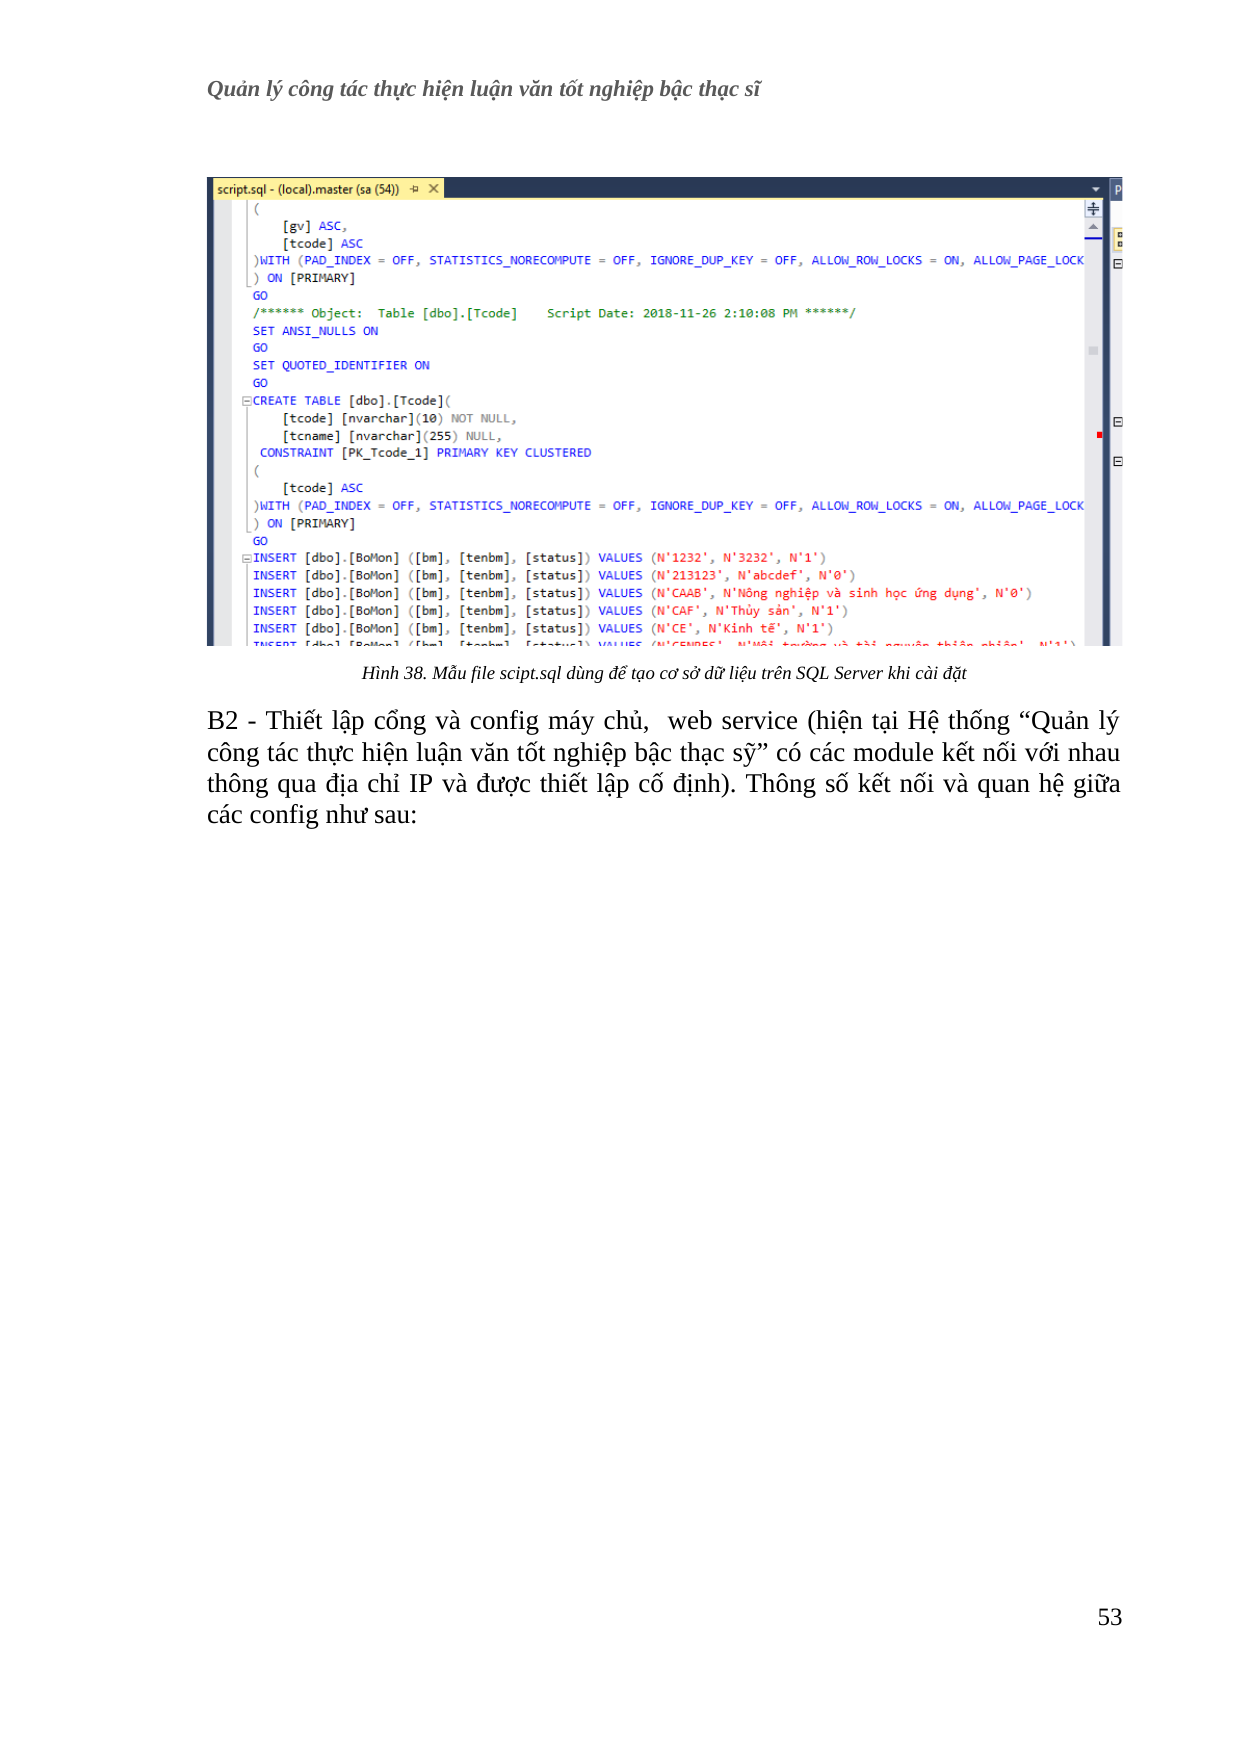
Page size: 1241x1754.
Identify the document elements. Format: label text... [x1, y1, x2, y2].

text B2 - Thiết lập cổng và config máy chủ, web service (hiện tại Hệ thống “Quản lý công tác thực hiện luận văn tốt nghiệp bậc thạc sỹ” có các module kết nối với nhau thông qua địa chỉ IP và được thiết lập cố định). Thông số kết nối và quan hệ giữa các config như sau: [207, 704, 1122, 829]
picture [206, 177, 1123, 646]
text Hình 38. Mẫu file scipt.sql dùng để tạo cơ sở dữ liệu trên SQL Server khi cài đặt [207, 662, 1122, 684]
